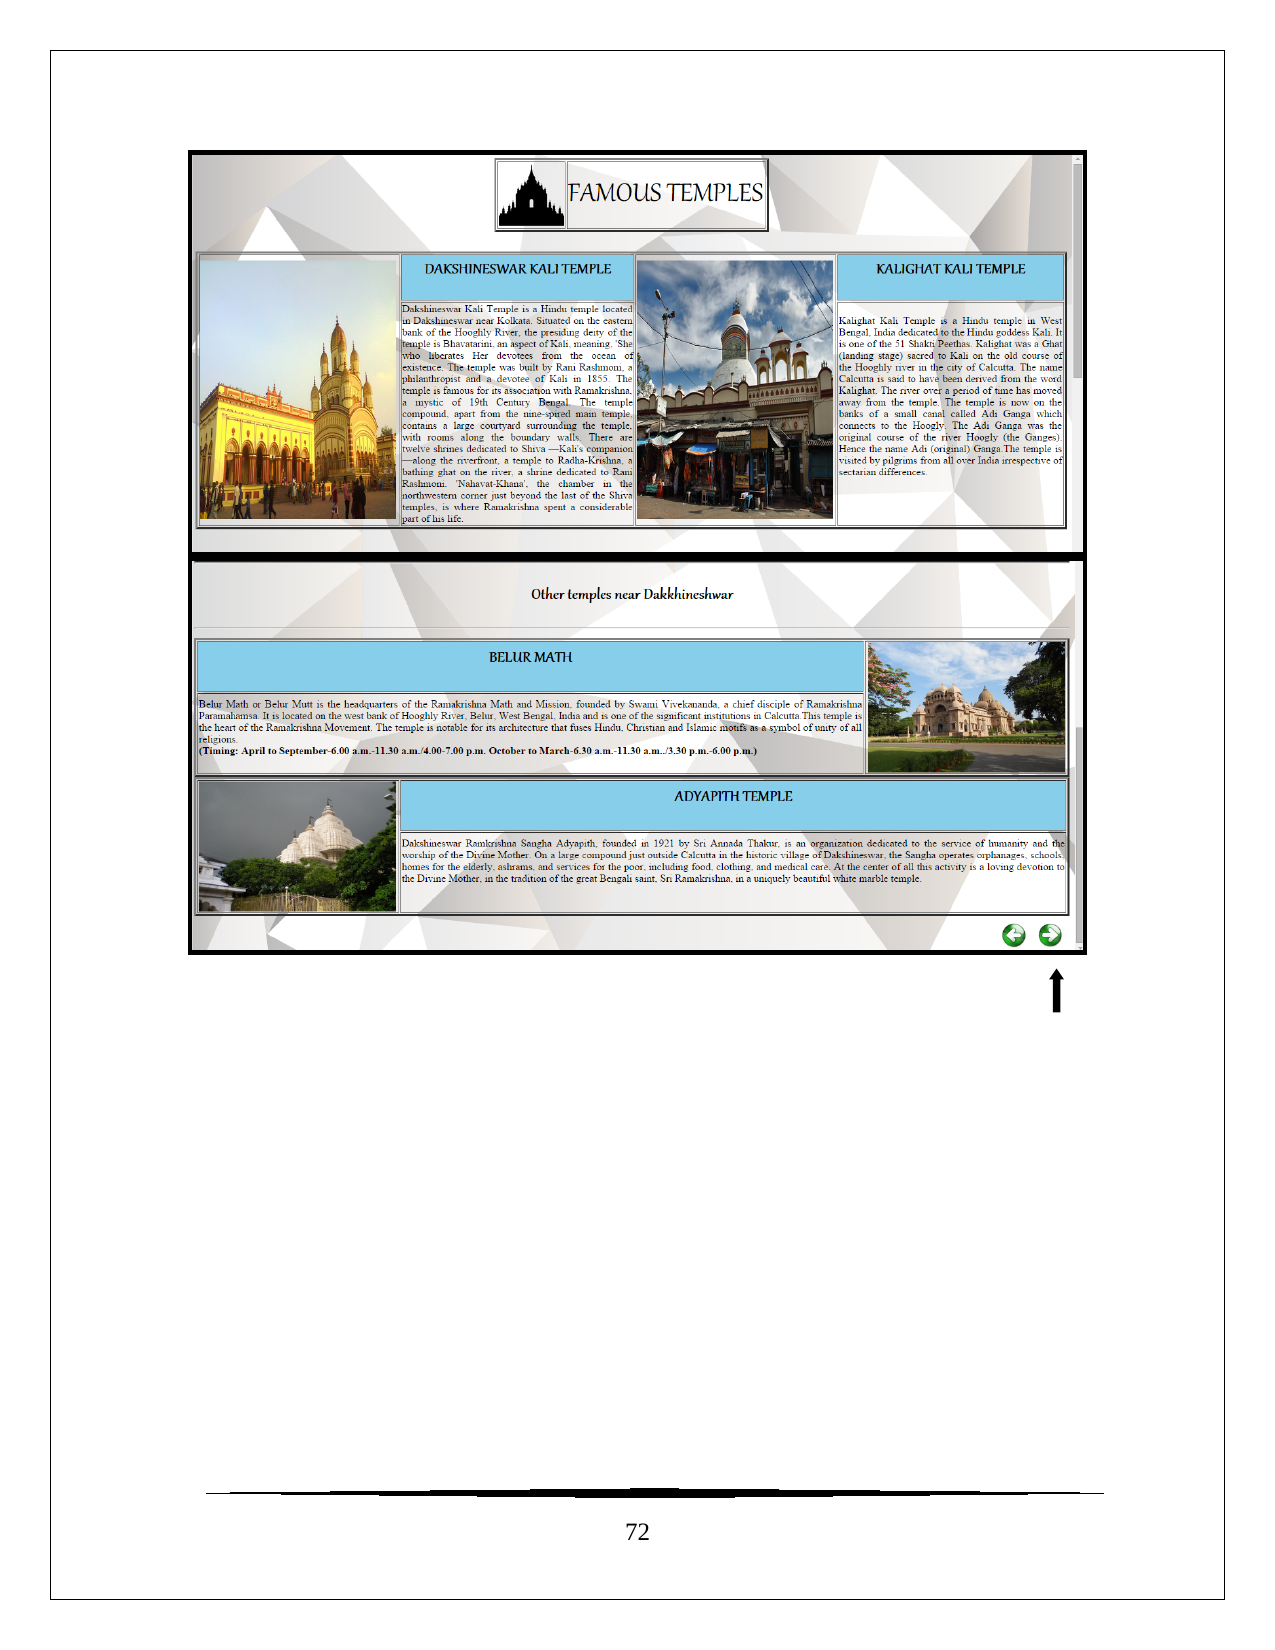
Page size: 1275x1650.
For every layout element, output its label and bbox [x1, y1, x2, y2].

picture [192, 155, 1083, 552]
picture [192, 561, 1083, 950]
